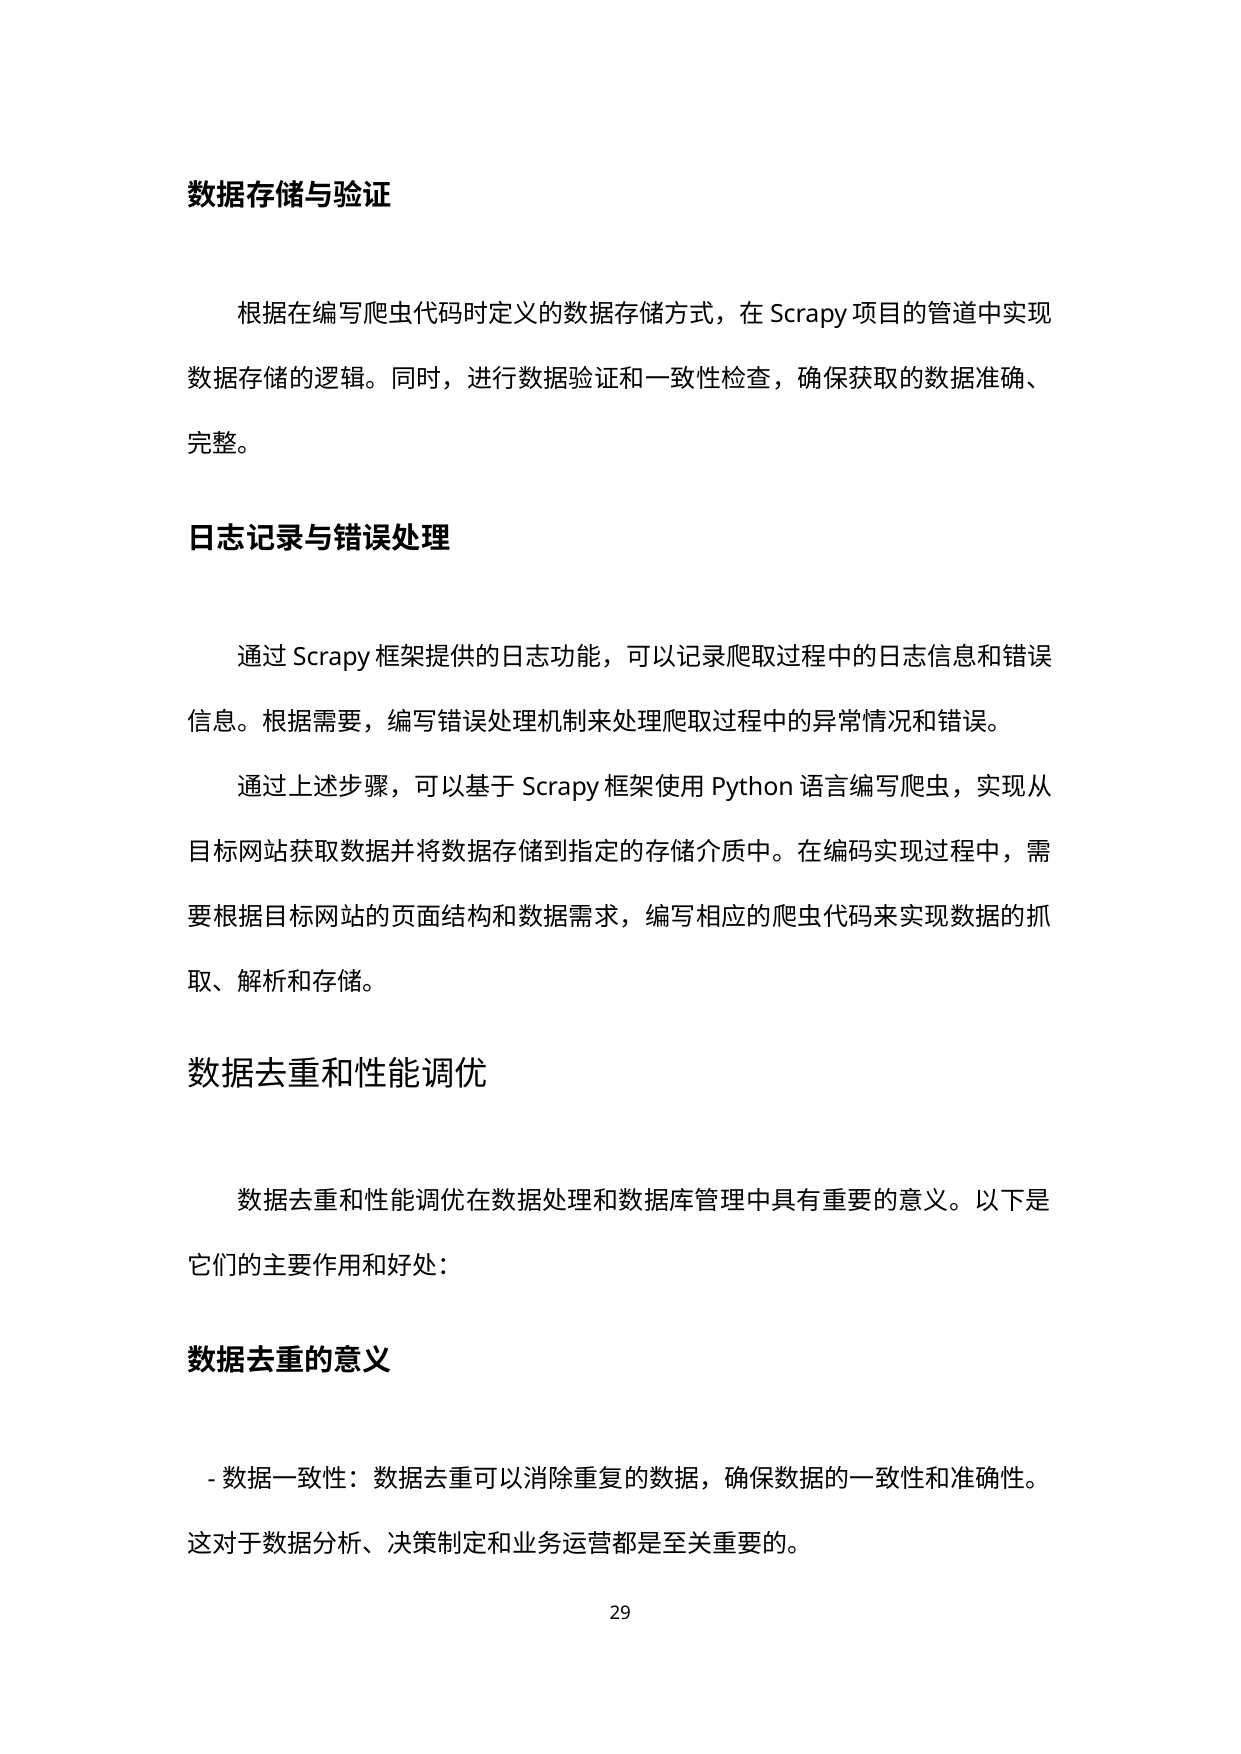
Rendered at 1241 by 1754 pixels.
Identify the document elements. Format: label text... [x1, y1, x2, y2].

text 数据去重和性能调优在数据处理和数据库管理中具有重要的意义。以下是它们的主要作用和好处： [187, 1166, 1053, 1296]
text 数据去重和性能调优 [187, 1039, 1053, 1104]
text 通过上述步骤，可以基于Scrapy框架使用Python语言编写爬虫，实现从目标网站获取数据并将数据存储到指定的存储介质中。在编码实现过程中，需要根据目标网站的页面结构和数据需求，编写相应的爬虫代码来实现数据的抓取、解析和存储。 [187, 752, 1053, 1012]
text 通过Scrapy框架提供的日志功能，可以记录爬取过程中的日志信息和错误信息。根据需要，编写错误处理机制来处理爬取过程中的异常情况和错误。 [187, 622, 1053, 752]
text 数据存储与验证 [187, 160, 1053, 225]
text - 数据一致性：数据去重可以消除重复的数据，确保数据的一致性和准确性。这对于数据分析、决策制定和业务运营都是至关重要的。 [187, 1444, 1053, 1574]
text 日志记录与错误处理 [187, 503, 1053, 568]
text 根据在编写爬虫代码时定义的数据存储方式，在Scrapy项目的管道中实现数据存储的逻辑。同时，进行数据验证和一致性检查，确保获取的数据准确、完整。 [187, 279, 1053, 474]
text 数据去重的意义 [187, 1325, 1053, 1390]
